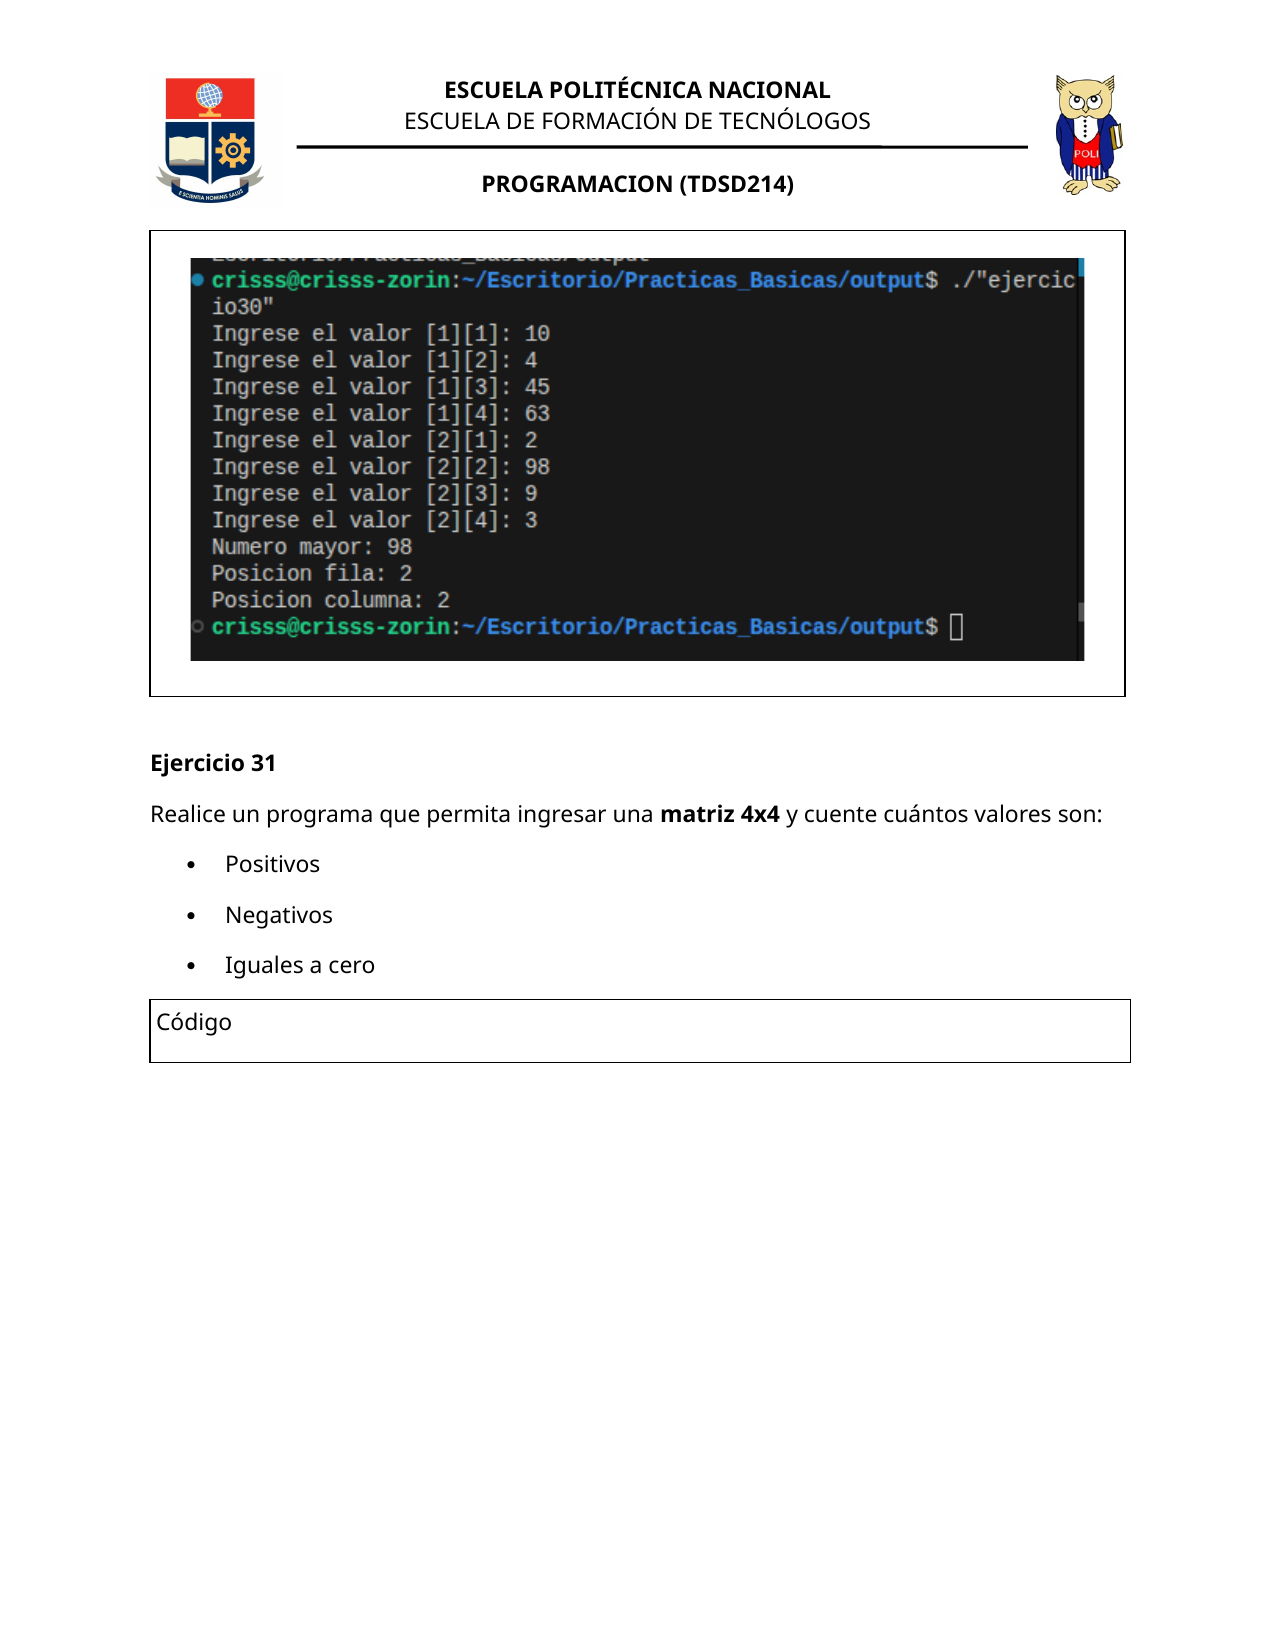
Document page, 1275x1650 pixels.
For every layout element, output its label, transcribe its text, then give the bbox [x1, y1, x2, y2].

picture [1054, 73, 1124, 196]
picture [190, 258, 1085, 661]
list Iguales a cero [187, 949, 1125, 980]
list Positivos [187, 848, 1125, 879]
table_cell [151, 231, 1124, 696]
table_header Código [151, 1000, 1130, 1062]
text Ejercicio 31 [150, 747, 1125, 778]
text Realice un programa que permita ingresar una matriz 4x4 y cuente cuántos valores son: [150, 798, 1125, 829]
picture [149, 73, 284, 208]
list Negativos [187, 898, 1125, 930]
